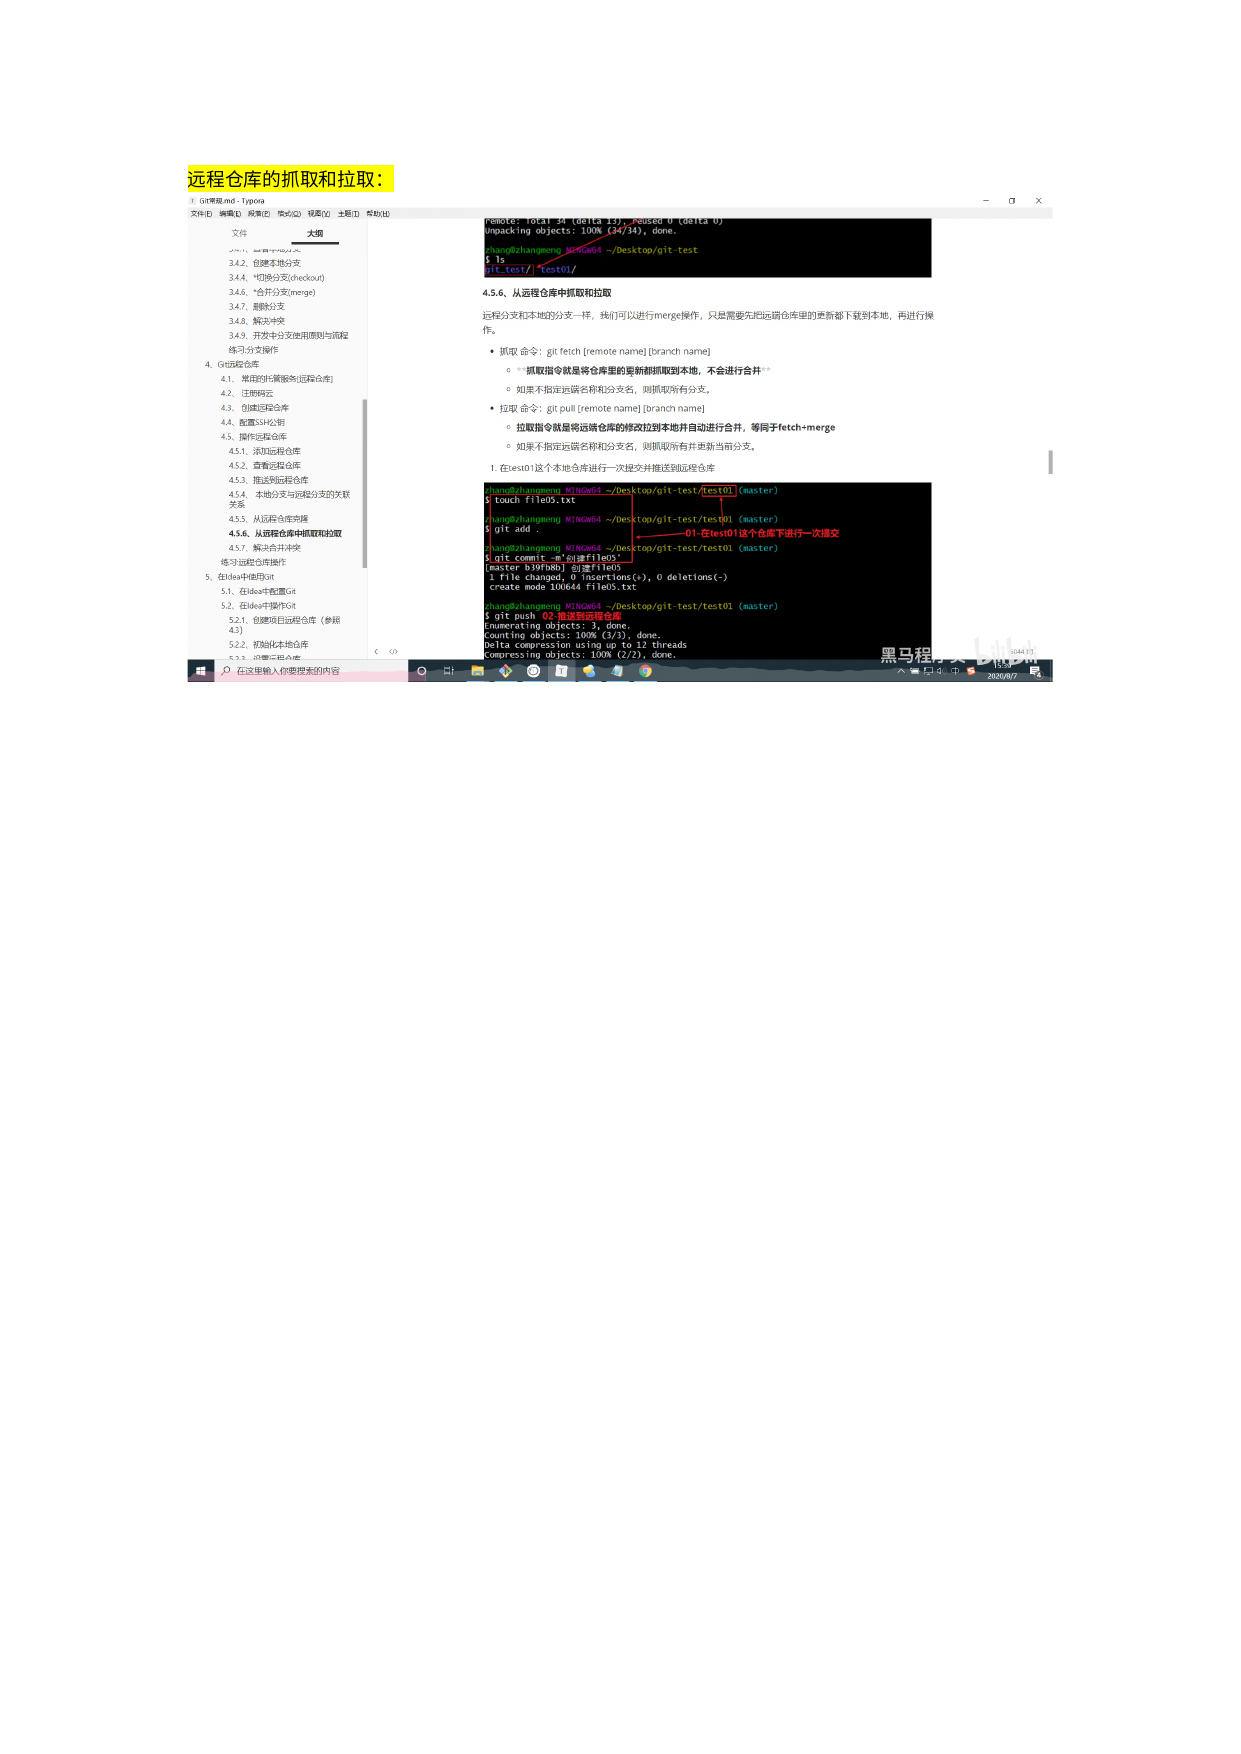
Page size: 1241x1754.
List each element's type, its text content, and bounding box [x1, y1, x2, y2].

text 远程仓库的抓取和拉取： [187, 162, 1053, 194]
picture [187, 194, 1053, 682]
